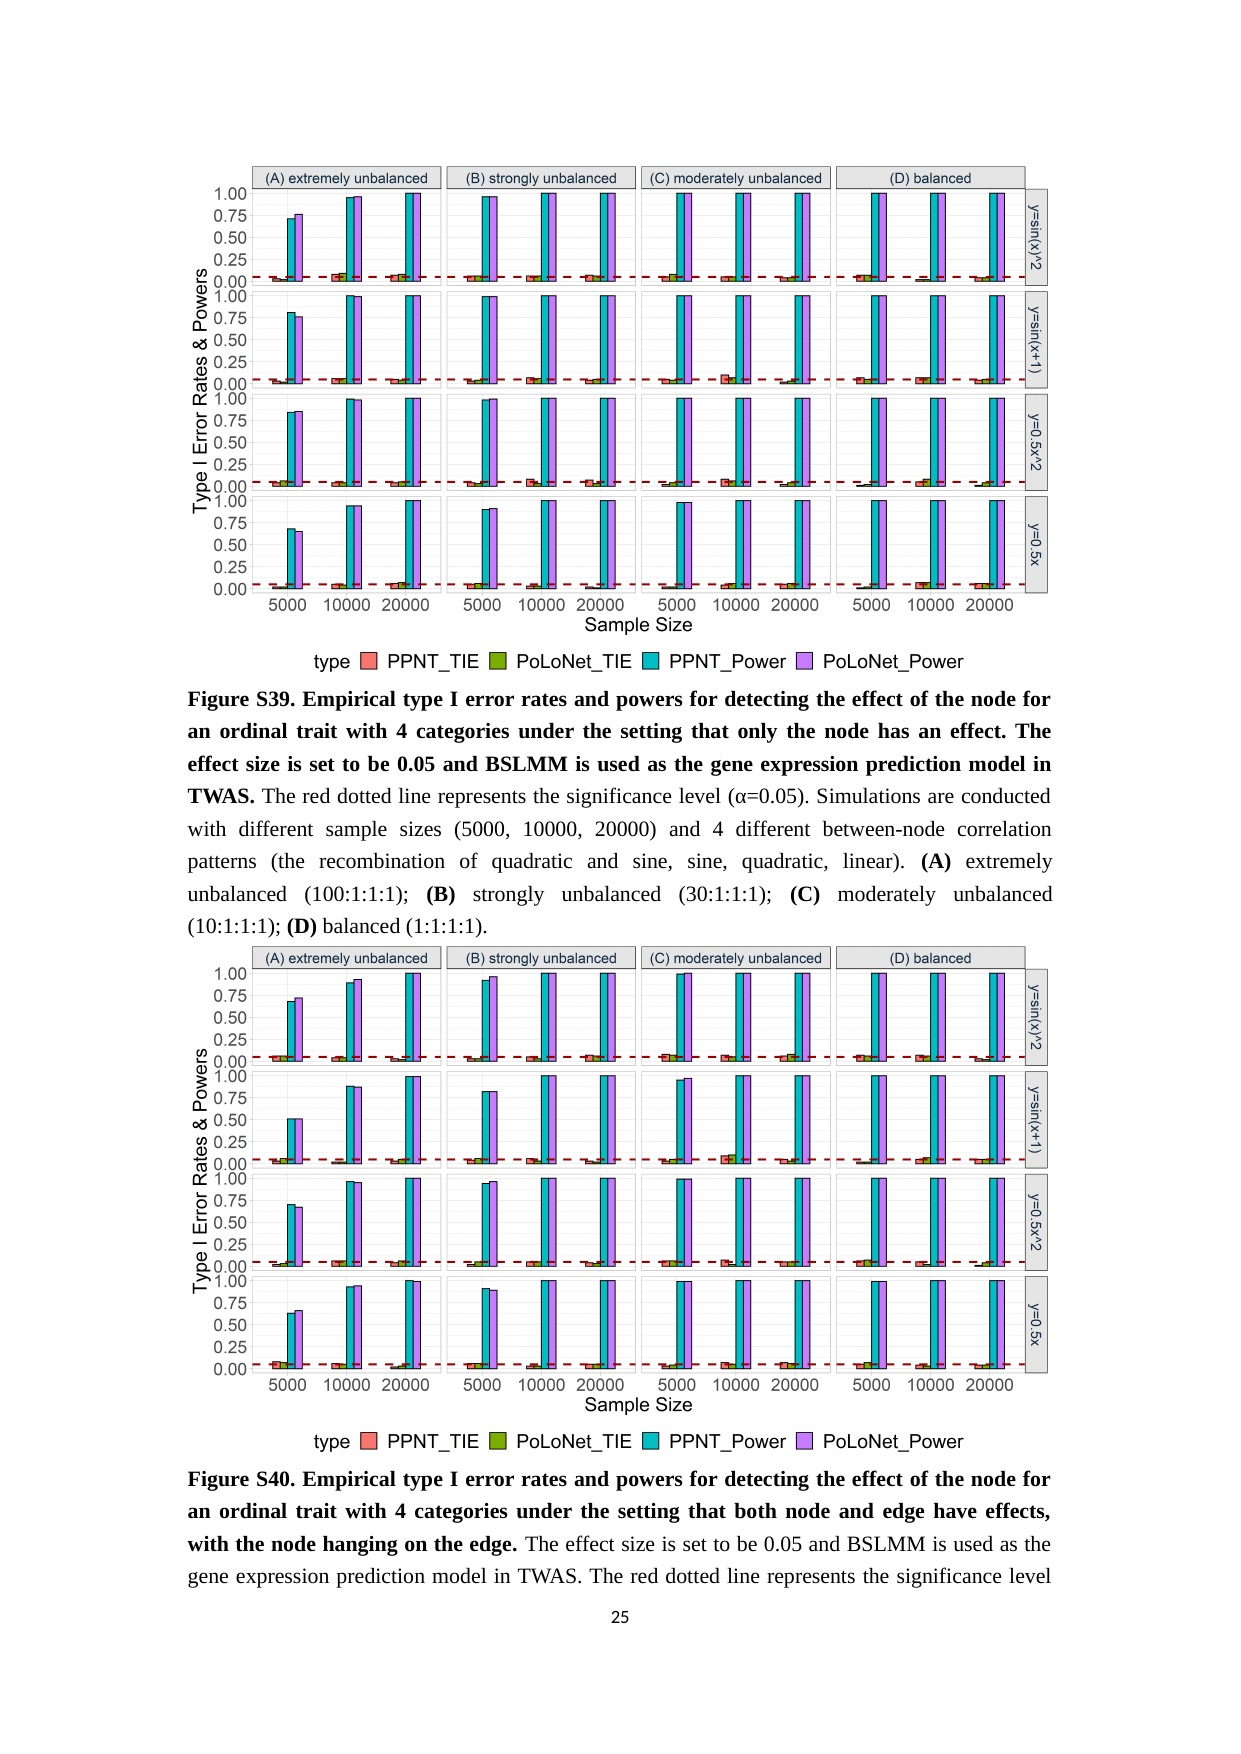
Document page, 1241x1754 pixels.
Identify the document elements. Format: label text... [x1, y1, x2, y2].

text Figure S39. Empirical type I error rates and powers for detecting the effect of the node for an ordinal trait with 4 categories under the setting that only the node has an effect. The effect size is set to be 0.05 and BSLMM is used as the gene expression prediction model in TWAS. The red dotted line represents the significance level (α=0.05). Simulations are conducted with different sample sizes (5000, 10000, 20000) and 4 different between-node correlation patterns (the recombination of quadratic and sine, sine, quadratic, linear). (A) extremely unbalanced (100:1:1:1); (B) strongly unbalanced (30:1:1:1); (C) moderately unbalanced (10:1:1:1); (D) balanced (1:1:1:1). [187, 682, 1053, 942]
picture [187, 162, 1053, 681]
picture [187, 942, 1053, 1461]
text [187, 1462, 1053, 1592]
